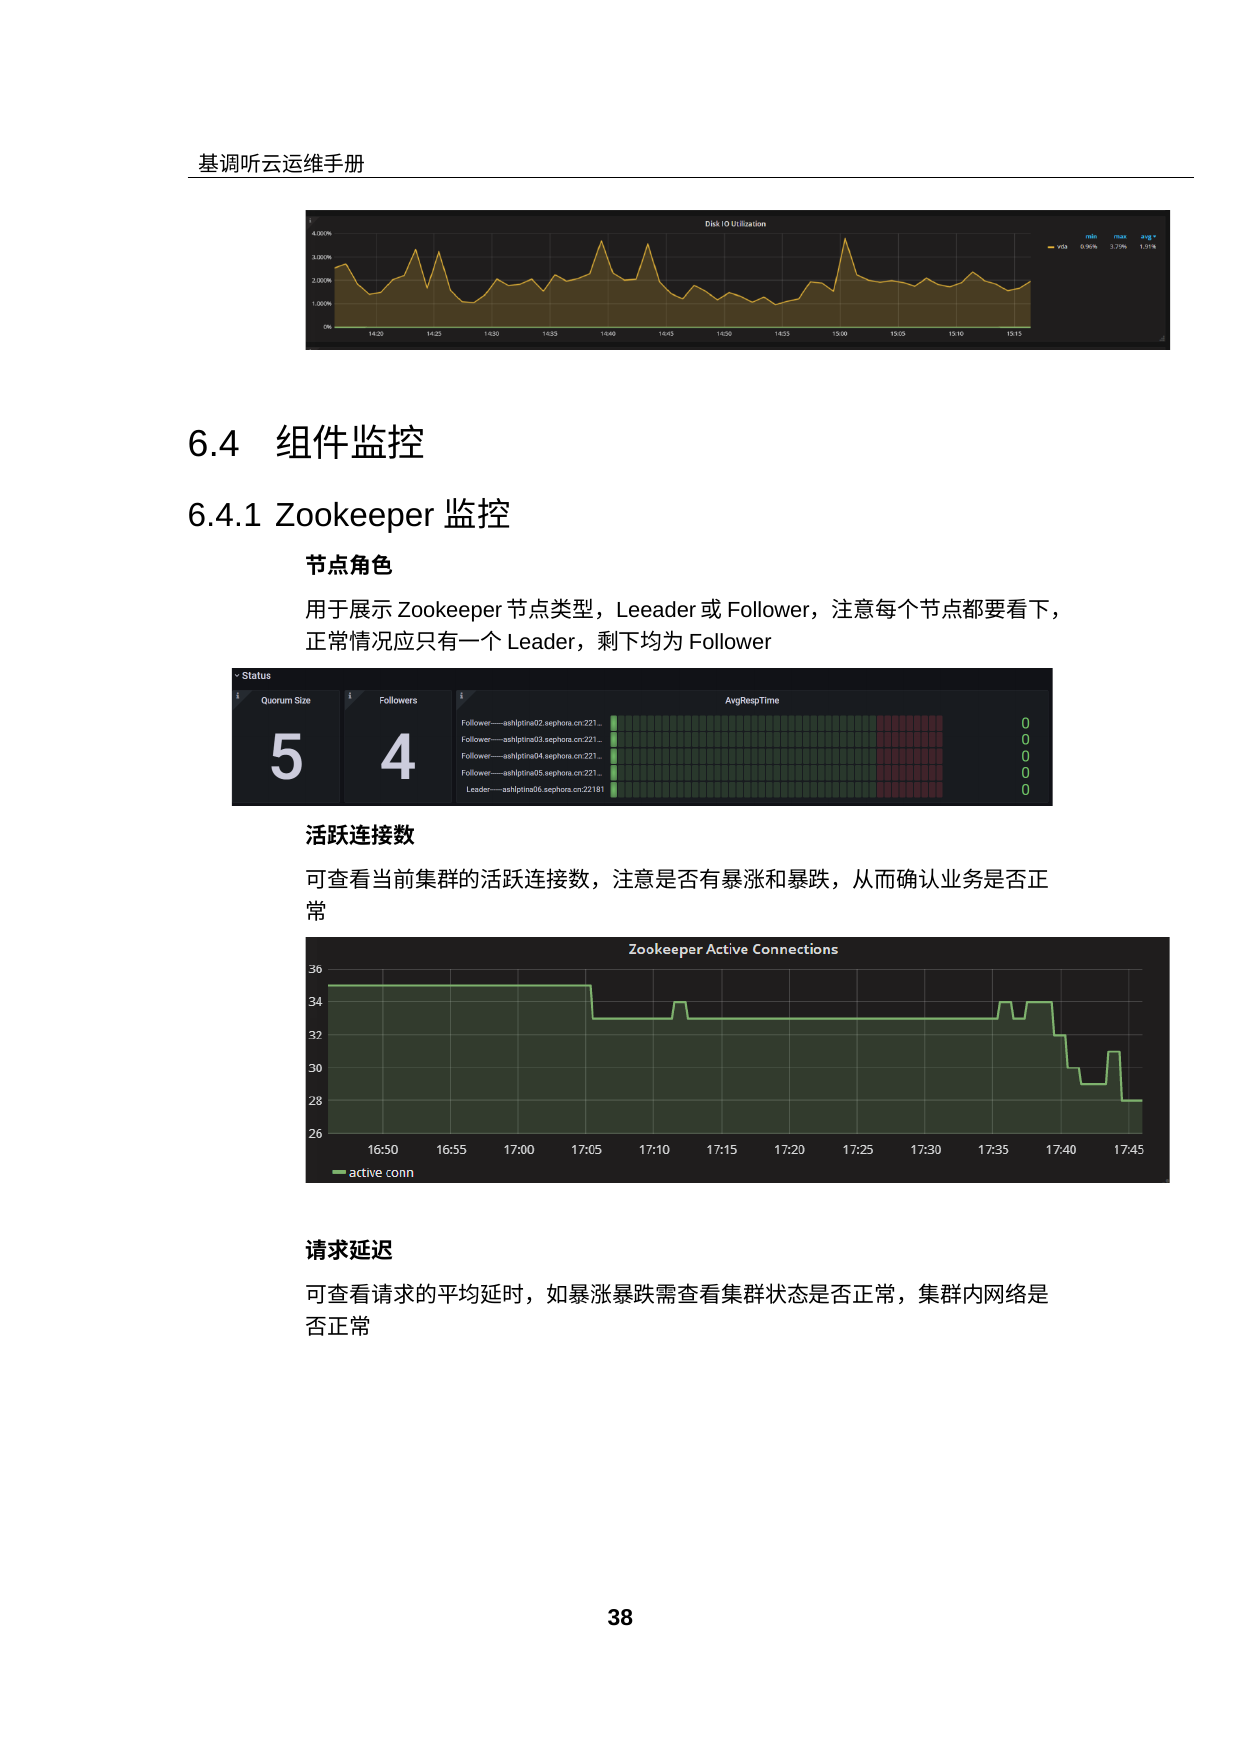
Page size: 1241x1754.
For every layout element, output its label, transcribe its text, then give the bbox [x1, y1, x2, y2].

text 活跃连接数 [306, 818, 1053, 849]
subtitle Zookeeper 监控 [187, 488, 1053, 536]
text 节点角色 [306, 548, 1053, 580]
text 可查看当前集群的活跃连接数，注意是否有暴涨和暴跌，从而确认业务是否正常 [306, 862, 1053, 925]
text 可查看请求的平均延时，如暴涨暴跌需查看集群状态是否正常，集群内网络是否正常 [306, 1277, 1053, 1340]
subtitle 组件监控 [187, 412, 1053, 467]
text 请求延迟 [306, 1233, 1053, 1264]
text 用于展示Zookeeper节点类型，Leeader或Follower，注意每个节点都要看下，正常情况应只有一个Leader，剩下均为Follower [306, 592, 1053, 656]
picture [305, 937, 1170, 1183]
picture [305, 210, 1171, 350]
picture [231, 668, 1053, 806]
